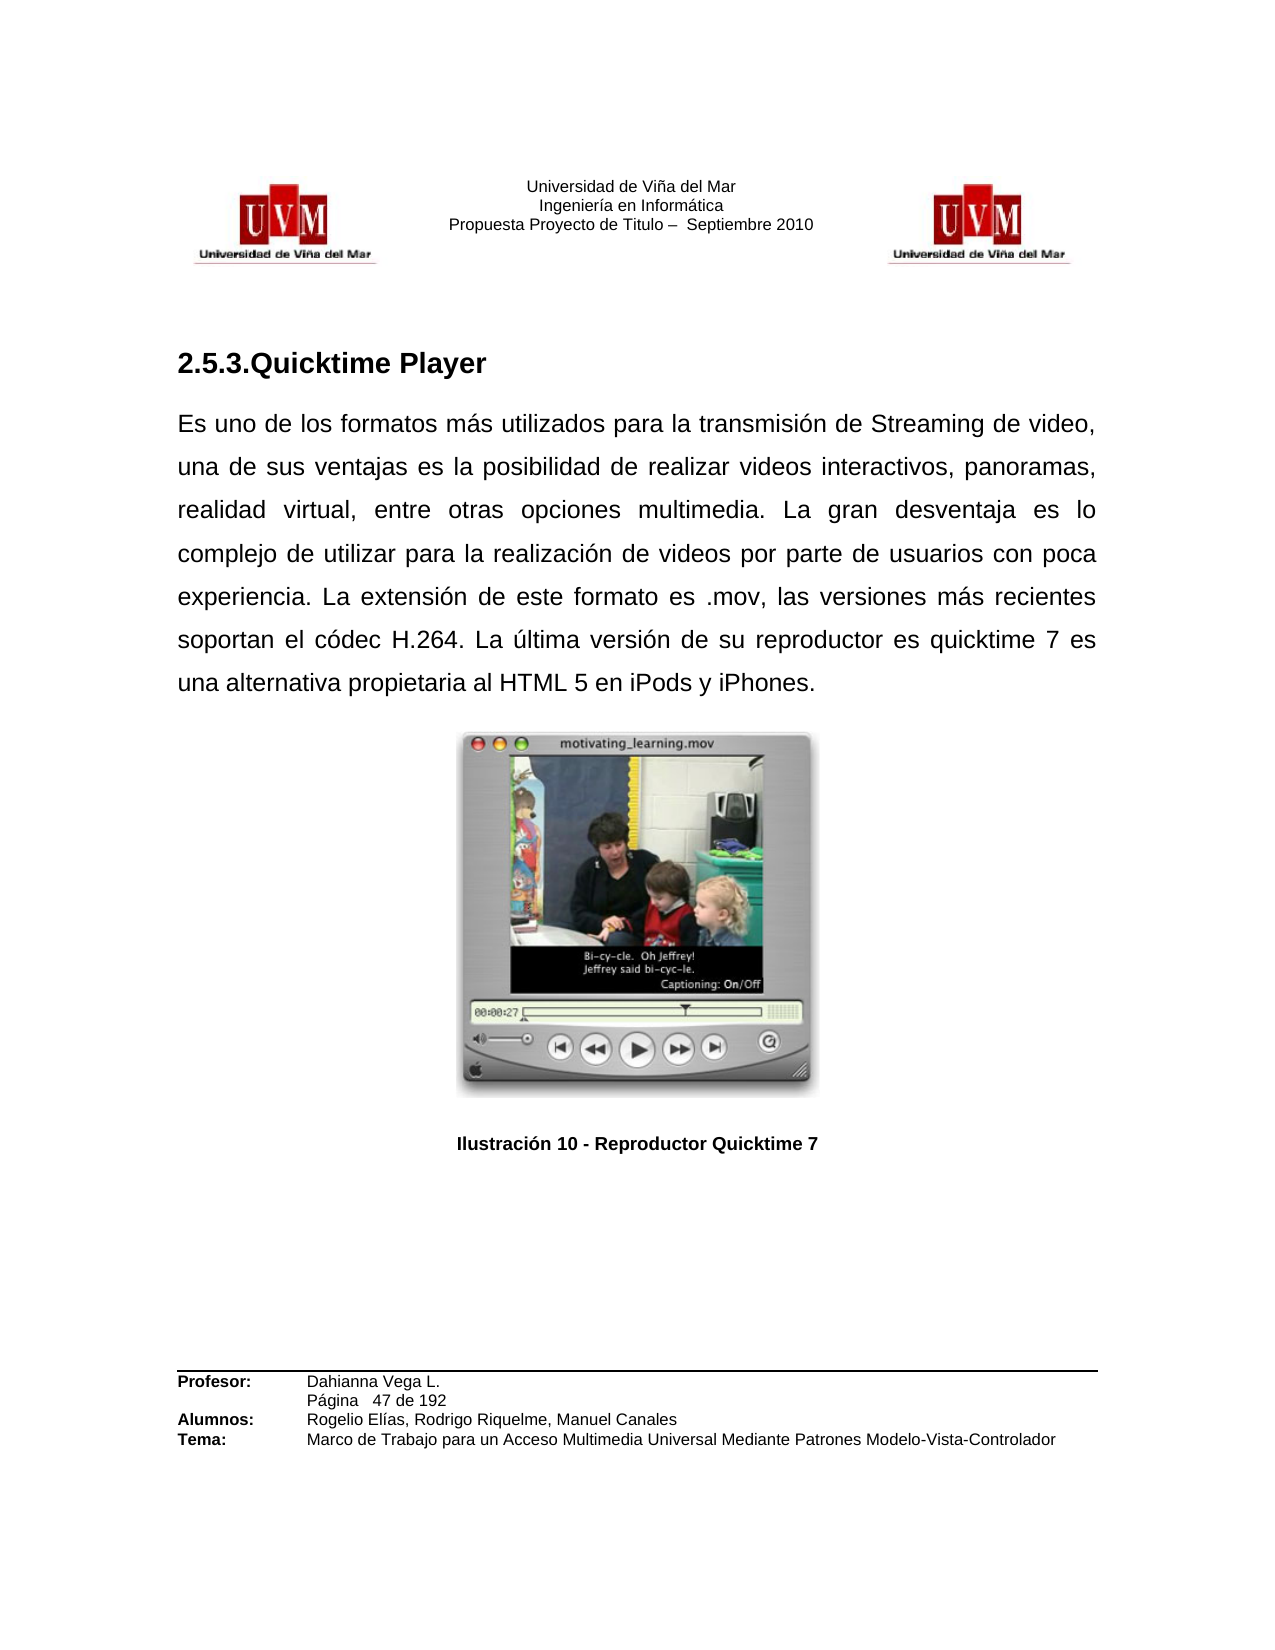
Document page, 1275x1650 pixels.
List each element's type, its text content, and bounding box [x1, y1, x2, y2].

picture [177, 176, 390, 267]
picture [455, 731, 820, 1098]
subtitle 2.5.3.Quicktime Player [177, 346, 1098, 380]
text Es uno de los formatos más utilizados para la transmisión de Streaming de video, una de sus ventajas es la posibilidad de realizar videos interactivos, panoramas, realidad virtual, entre otras opciones multimedia. La gran desventaja es lo complejo de utilizar para la realización de videos por parte de usuarios con poca experiencia. La extensión de este formato es .mov, las versiones más recientes soportan el códec H.264. La última versión de su reproductor es quicktime 7 es una alternativa propietaria al HTML 5 en iPods y iPhones. [177, 409, 1098, 697]
picture [871, 176, 1084, 267]
text Ilustración 10 - Reproductor Quicktime 7 [177, 1133, 1098, 1154]
